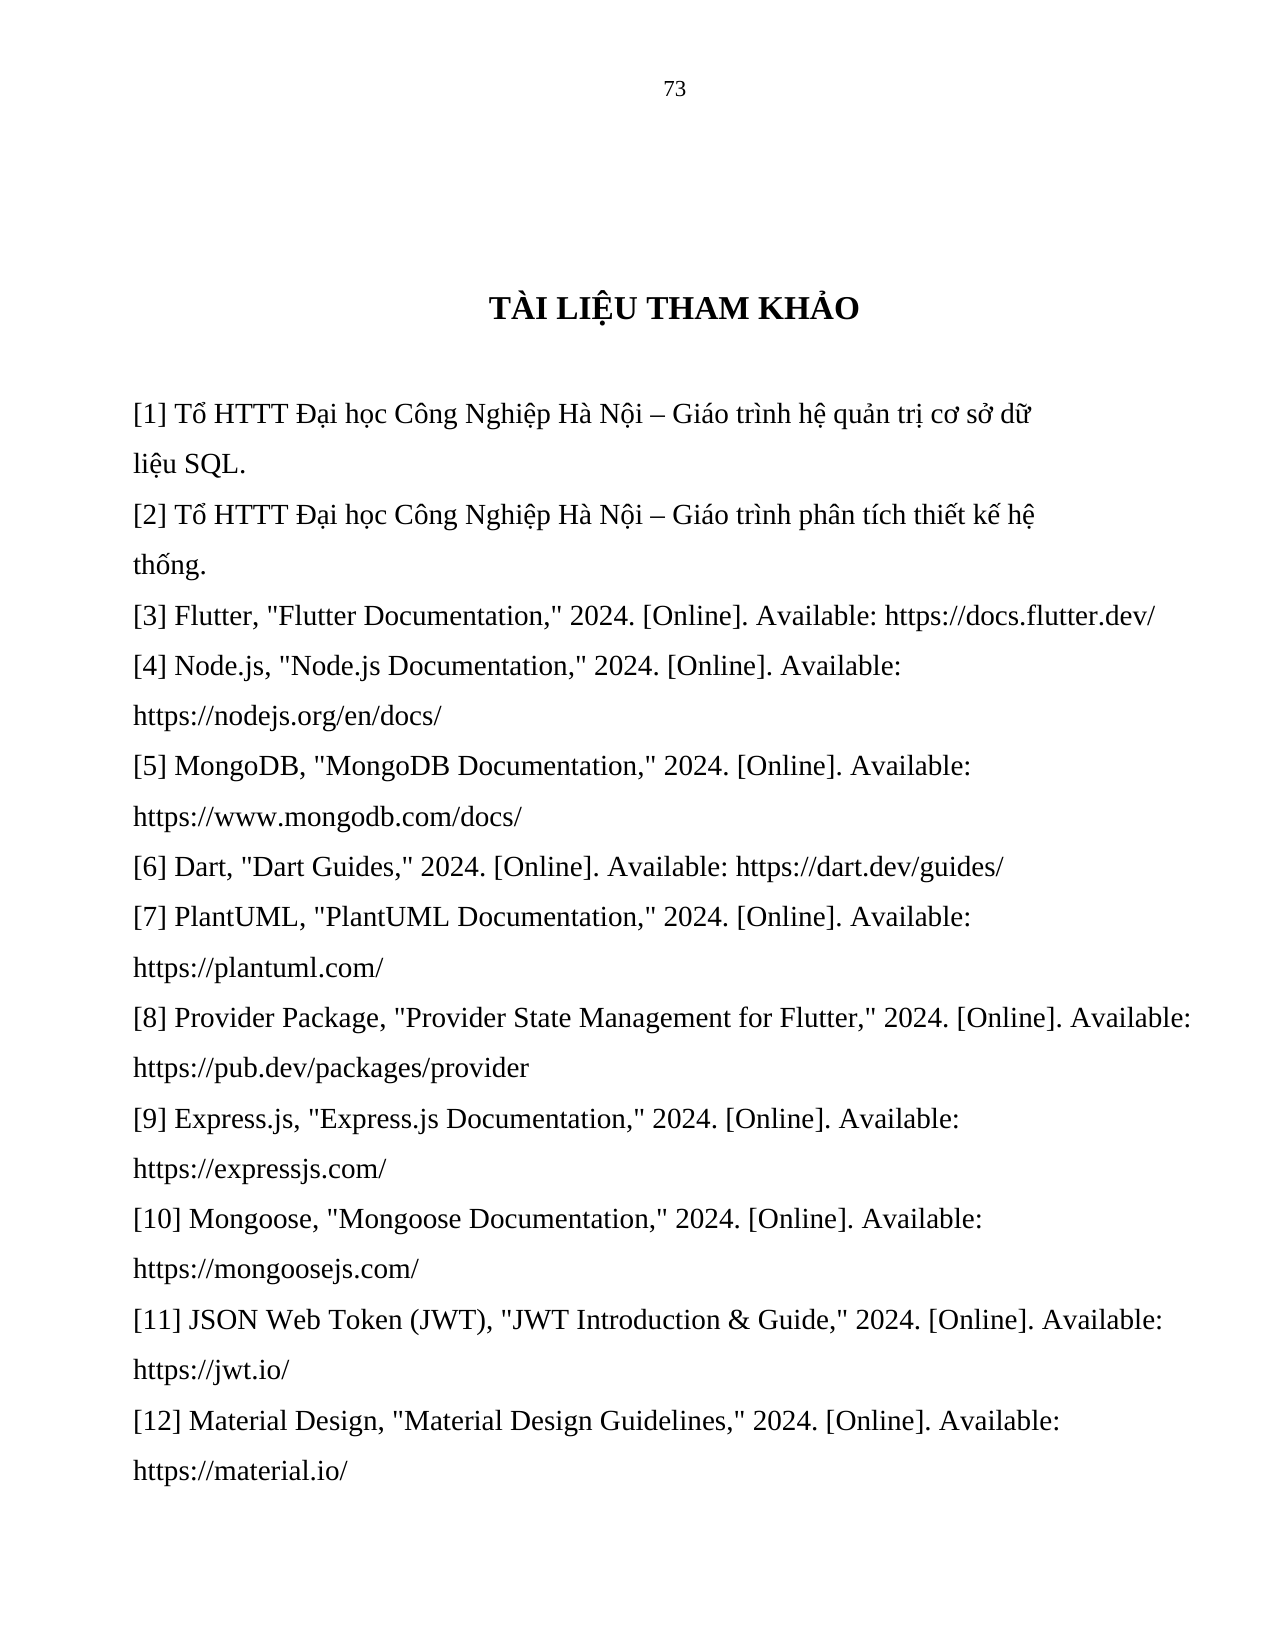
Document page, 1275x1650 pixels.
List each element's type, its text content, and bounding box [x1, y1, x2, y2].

text [11] JSON Web Token (JWT), "JWT Introduction & Guide," 2024. [Online]. Available: https://jwt.io/ [133, 1302, 1216, 1386]
text [1] Tổ HTTT Đại học Công Nghiệp Hà Nội – Giáo trình hệ quản trị cơ sở dữ [133, 396, 1216, 430]
text thống. [133, 547, 1216, 581]
text liệu SQL. [133, 447, 1216, 480]
text [12] Material Design, "Material Design Guidelines," 2024. [Online]. Available: https://material.io/ [133, 1403, 1216, 1486]
text TÀI LIỆU THAM KHẢO [133, 288, 1216, 327]
text [4] Node.js, "Node.js Documentation," 2024. [Online]. Available: https://nodejs.org/en/docs/ [133, 648, 1216, 732]
text [2] Tổ HTTT Đại học Công Nghiệp Hà Nội – Giáo trình phân tích thiết kế hệ [133, 497, 1216, 531]
text [8] Provider Package, "Provider State Management for Flutter," 2024. [Online]. Available: https://pub.dev/packages/provider [133, 1000, 1216, 1084]
text [5] MongoDB, "MongoDB Documentation," 2024. [Online]. Available: https://www.mongodb.com/docs/ [133, 748, 1216, 832]
text [3] Flutter, "Flutter Documentation," 2024. [Online]. Available: https://docs.flutter.dev/ [133, 598, 1216, 631]
text [7] PlantUML, "PlantUML Documentation," 2024. [Online]. Available: https://plantuml.com/ [133, 899, 1216, 983]
text [9] Express.js, "Express.js Documentation," 2024. [Online]. Available: https://expressjs.com/ [133, 1101, 1216, 1184]
text [6] Dart, "Dart Guides," 2024. [Online]. Available: https://dart.dev/guides/ [133, 849, 1216, 883]
text [10] Mongoose, "Mongoose Documentation," 2024. [Online]. Available: https://mongoosejs.com/ [133, 1201, 1216, 1285]
